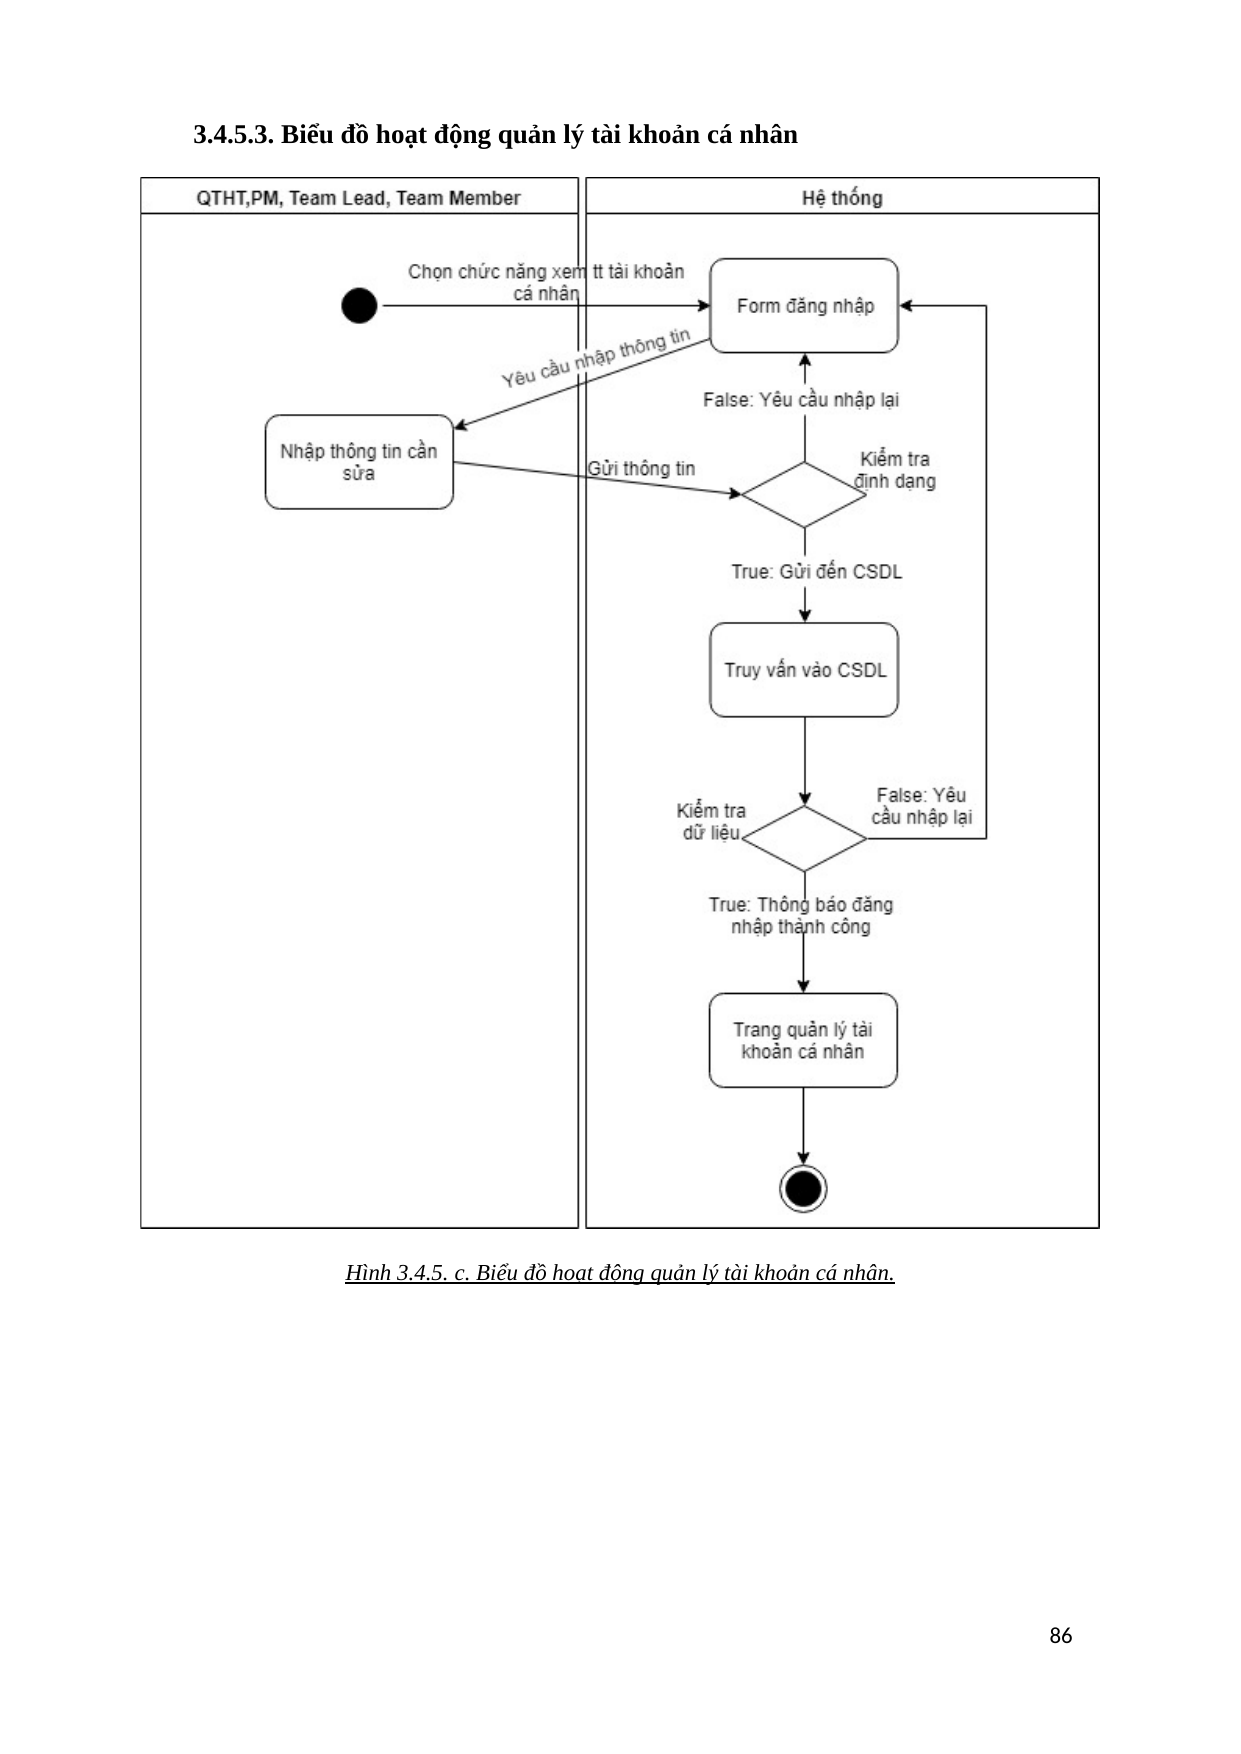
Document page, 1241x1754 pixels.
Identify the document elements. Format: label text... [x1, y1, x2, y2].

subtitle 3.4.5.3. Biểu đồ hoạt động quản lý tài khoản cá nhân [118, 118, 1122, 149]
picture [140, 177, 1100, 1229]
text Hình 3.4.5. c. Biểu đồ hoạt động quản lý tài khoản cá nhân. [118, 1259, 1122, 1286]
